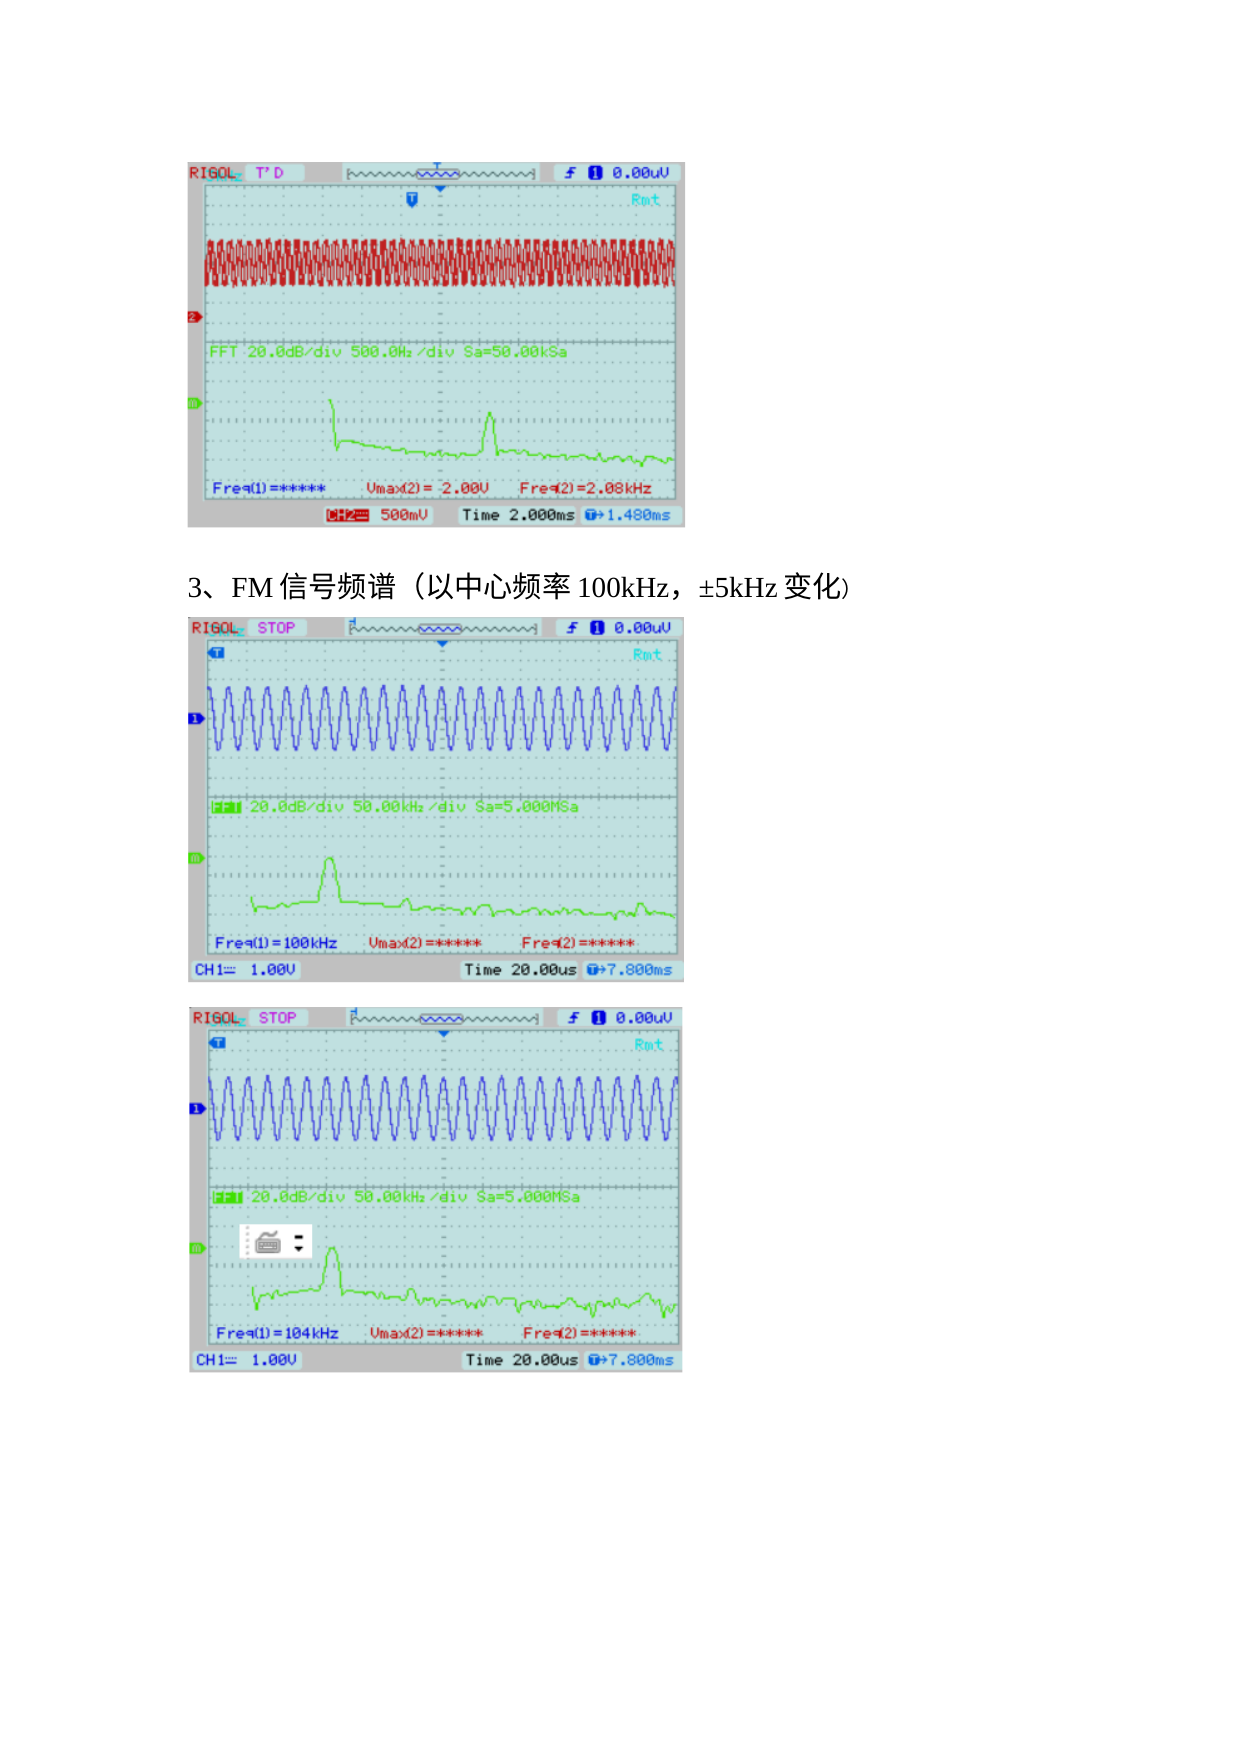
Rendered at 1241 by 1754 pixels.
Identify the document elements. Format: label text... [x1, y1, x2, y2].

text 3、FM信号频谱（以中心频率100kHz，±5kHz变化） [187, 552, 1053, 617]
picture [187, 162, 686, 530]
picture [187, 617, 684, 986]
picture [187, 1007, 683, 1375]
